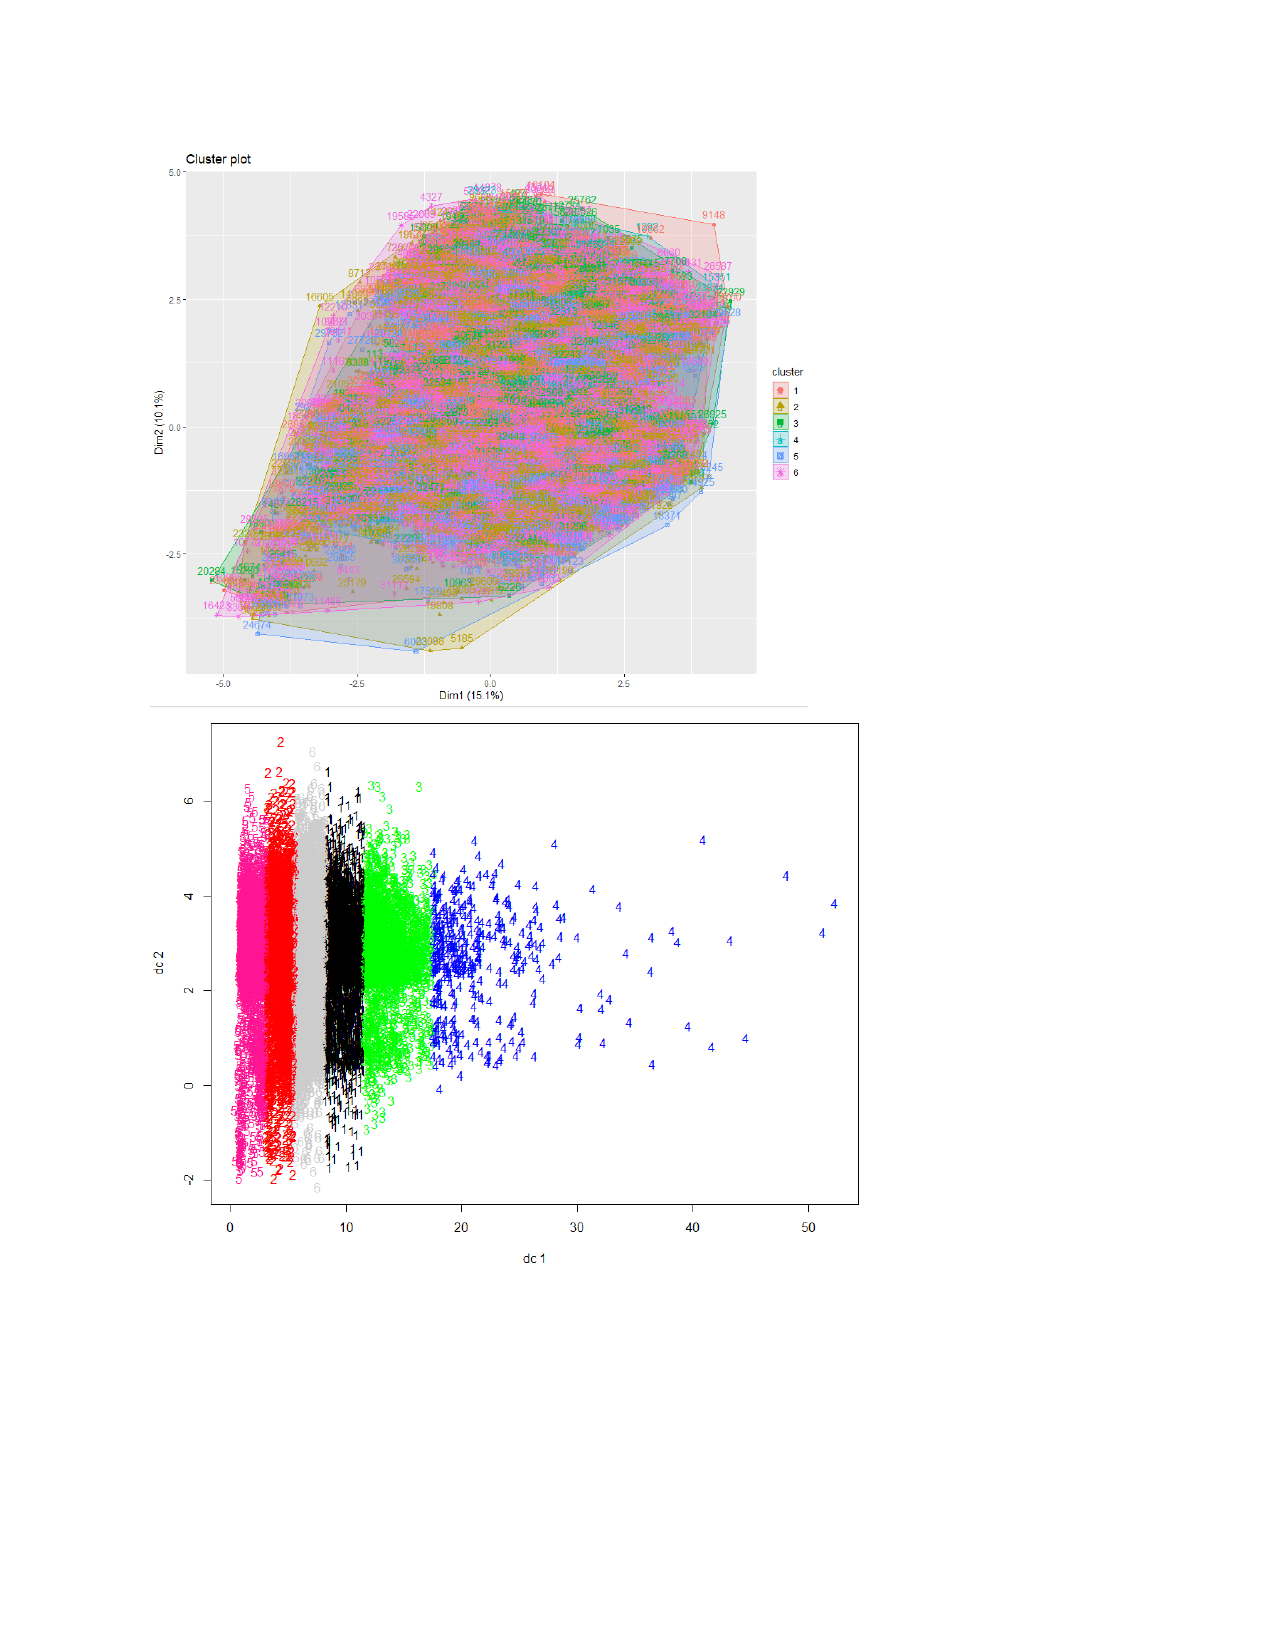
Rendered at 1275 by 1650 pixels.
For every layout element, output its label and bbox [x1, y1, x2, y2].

picture [150, 150, 808, 708]
picture [150, 709, 865, 1269]
